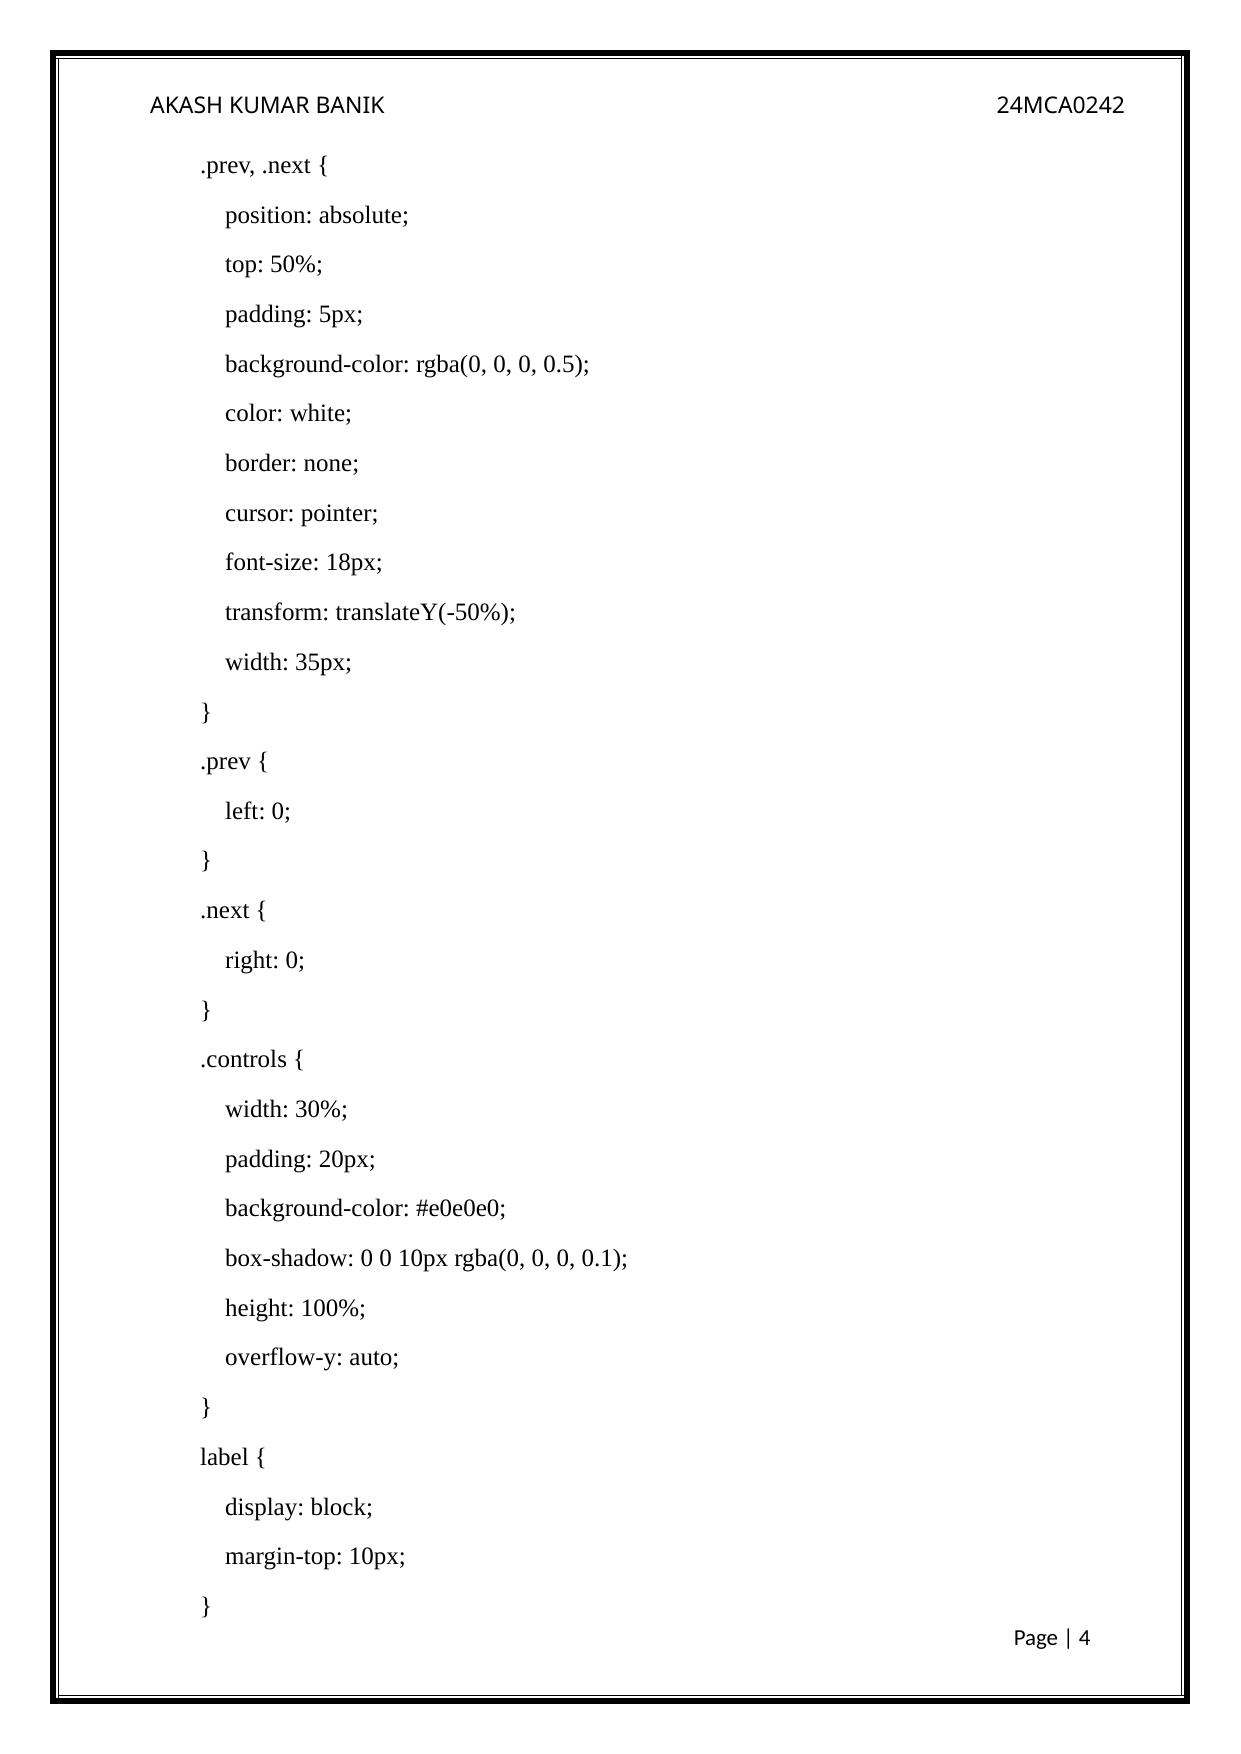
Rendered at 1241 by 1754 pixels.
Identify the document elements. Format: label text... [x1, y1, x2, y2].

text border: none; [150, 448, 1090, 477]
text height: 100%; [150, 1293, 1090, 1322]
text margin-top: 10px; [150, 1541, 1090, 1570]
text box-shadow: 0 0 10px rgba(0, 0, 0, 0.1); [150, 1243, 1090, 1272]
text padding: 5px; [150, 299, 1090, 328]
text background-color: #e0e0e0; [150, 1193, 1090, 1222]
text } [150, 1591, 1090, 1620]
text padding: 20px; [150, 1144, 1090, 1172]
text background-color: rgba(0, 0, 0, 0.5); [150, 349, 1090, 377]
text cursor: pointer; [150, 498, 1090, 527]
text } [150, 1392, 1090, 1421]
text position: absolute; [150, 200, 1090, 228]
text .next { [150, 895, 1090, 924]
text overflow-y: auto; [150, 1342, 1090, 1371]
text } [150, 697, 1090, 725]
text label { [150, 1442, 1090, 1471]
text top: 50%; [150, 249, 1090, 278]
text .prev { [150, 746, 1090, 775]
text .prev, .next { [150, 150, 1090, 179]
text .controls { [150, 1044, 1090, 1073]
text width: 35px; [150, 647, 1090, 676]
text display: block; [150, 1492, 1090, 1520]
text width: 30%; [150, 1094, 1090, 1123]
text color: white; [150, 398, 1090, 427]
text } [150, 995, 1090, 1023]
text } [150, 846, 1090, 874]
text left: 0; [150, 796, 1090, 825]
text transform: translateY(-50%); [150, 597, 1090, 626]
text right: 0; [150, 945, 1090, 974]
text font-size: 18px; [150, 547, 1090, 576]
